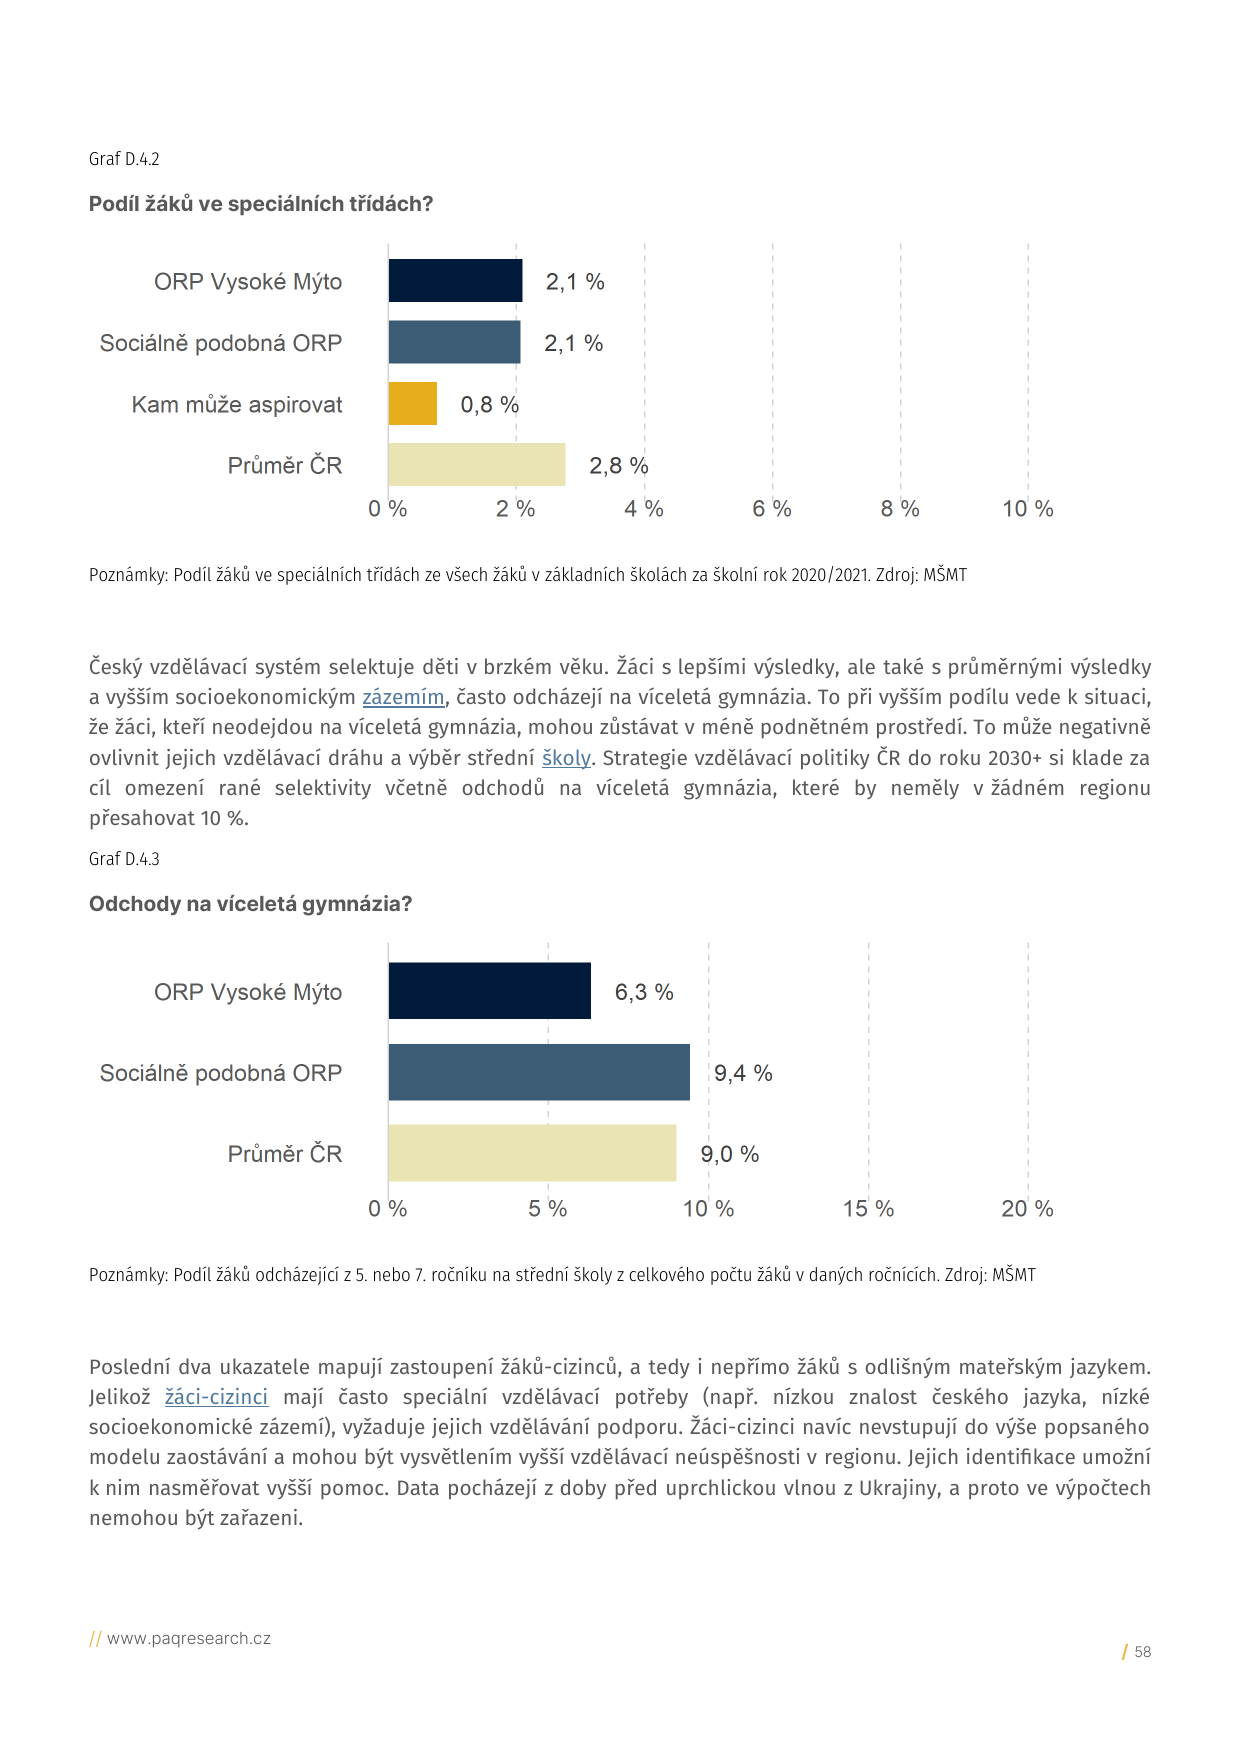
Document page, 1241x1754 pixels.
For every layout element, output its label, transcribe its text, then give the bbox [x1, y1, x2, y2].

text Graf D.4.3 [89, 847, 1152, 870]
text Český vzdělávací systém selektuje děti v brzkém věku. Žáci s lepšími výsledky, ale také s průměrnými výsledky a vyšším socioekonomickým zázemím, často odcházejí na víceletá gymnázia. To při vyšším podílu vede k situaci, že žáci, kteří neodejdou na víceletá gymnázia, mohou zůstávat v méně podnětném prostředí. To může negativně ovlivnit jejich vzdělávací dráhu a výběr střední školy. Strategie vzdělávací politiky ČR do roku 2030+ si klade za cíl omezení rané selektivity včetně odchodů na víceletá gymnázia, které by neměly v žádném regionu přesahovat 10 %. [89, 649, 1152, 831]
text Graf D.4.2 [89, 148, 1152, 170]
text Odchody na víceletá gymnázia? [89, 886, 1152, 916]
picture [88, 216, 1139, 548]
text Poslední dva ukazatele mapují zastoupení žáků-cizinců, a tedy i nepřímo žáků s odlišným mateřským jazykem. Jelikož žáci-cizinci mají často speciální vzdělávací potřeby (např. nízkou znalost českého jazyka, nízké socioekonomické zázemí), vyžaduje jejich vzdělávání podporu. Žáci-cizinci navíc nevstupují do výše popsaného modelu zaostávání a mohou být vysvětlením vyšší vzdělávací neúspěšnosti v regionu. Jejich identifikace umožní k nim nasměřovat vyšší pomoc. Data pocházejí z doby před uprchlickou vlnou z Ukrajiny, a proto ve výpočtech nemohou být zařazeni. [89, 1349, 1152, 1531]
text Poznámky: Podíl žáků ve speciálních třídách ze všech žáků v základních školách za školní rok 2020/2021. Zdroj: MŠMT [89, 564, 1152, 587]
picture [88, 916, 1139, 1248]
text Podíl žáků ve speciálních třídách? [89, 186, 1152, 216]
text Poznámky: Podíl žáků odcházející z 5. nebo 7. ročníku na střední školy z celkového počtu žáků v daných ročnících. Zdroj: MŠMT [89, 1264, 1152, 1287]
